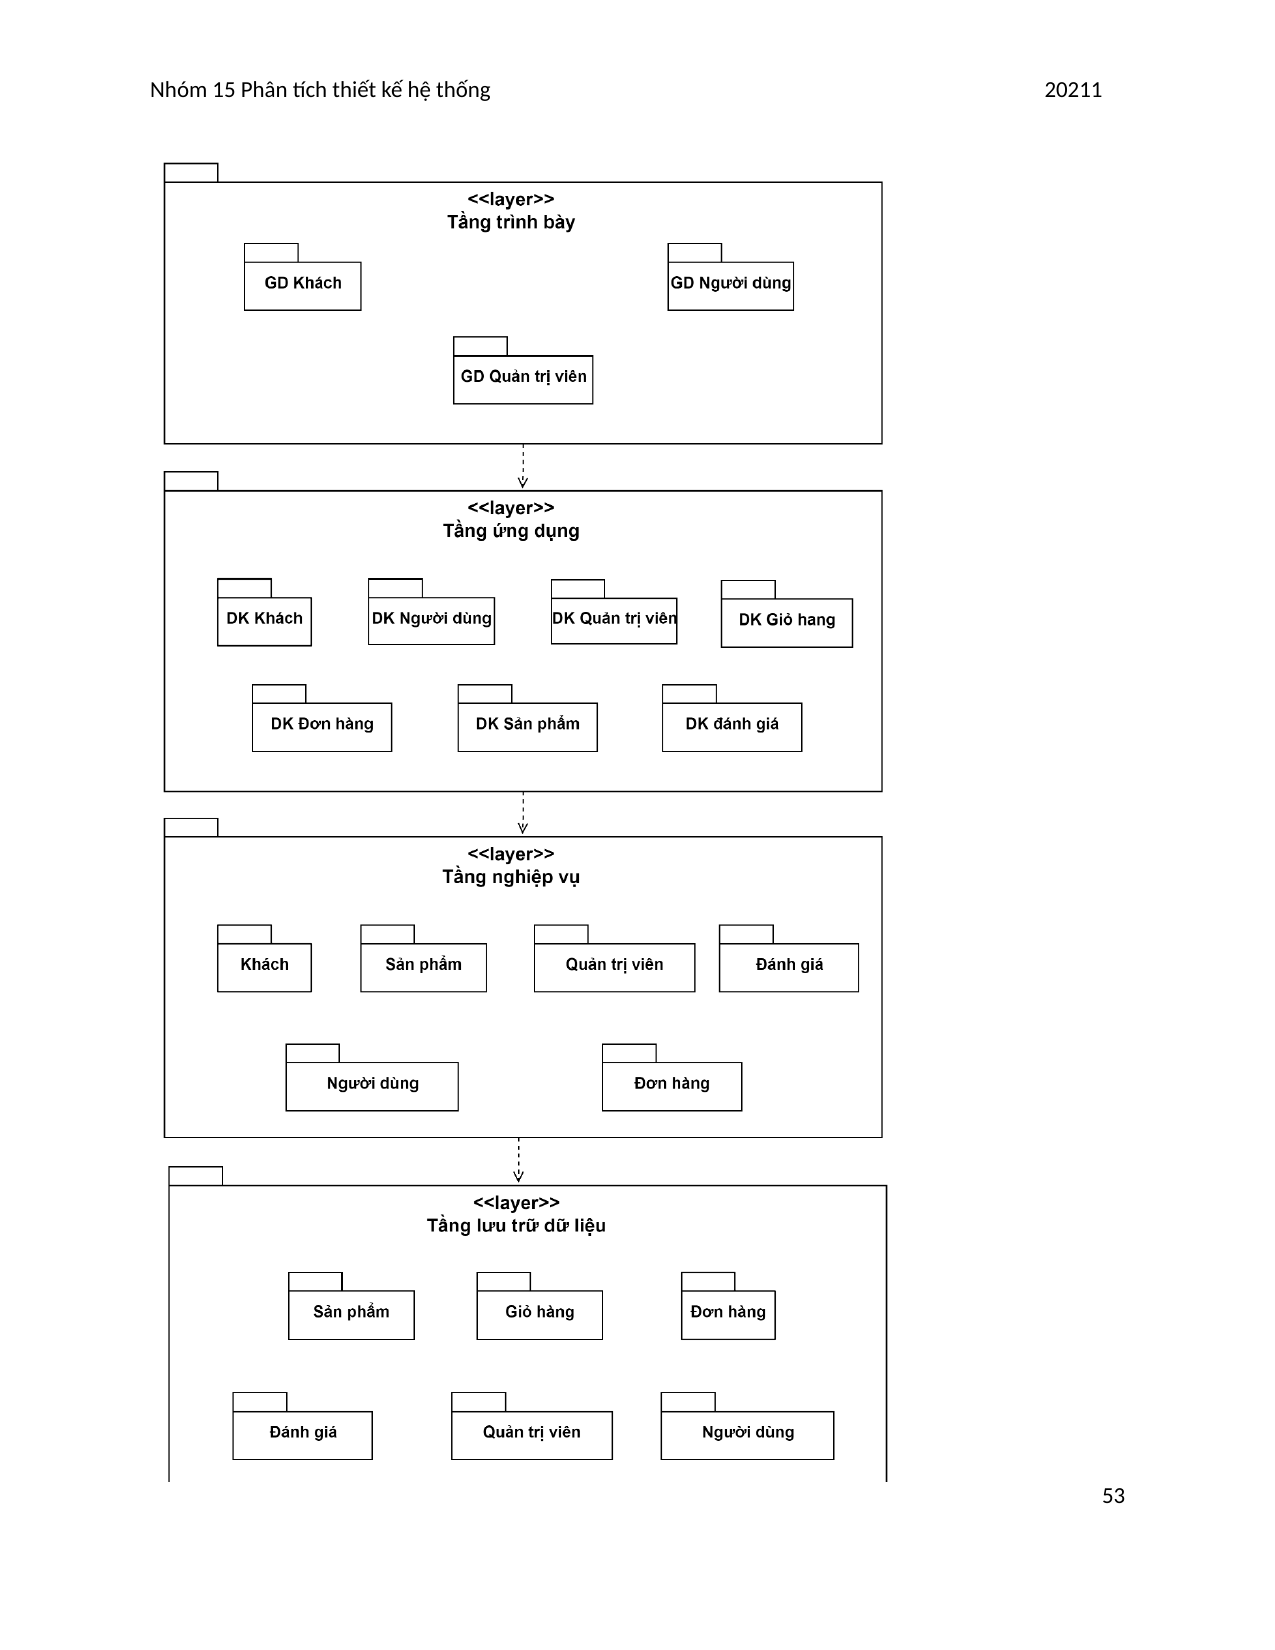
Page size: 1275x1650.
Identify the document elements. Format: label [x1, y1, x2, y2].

picture [150, 150, 901, 1482]
